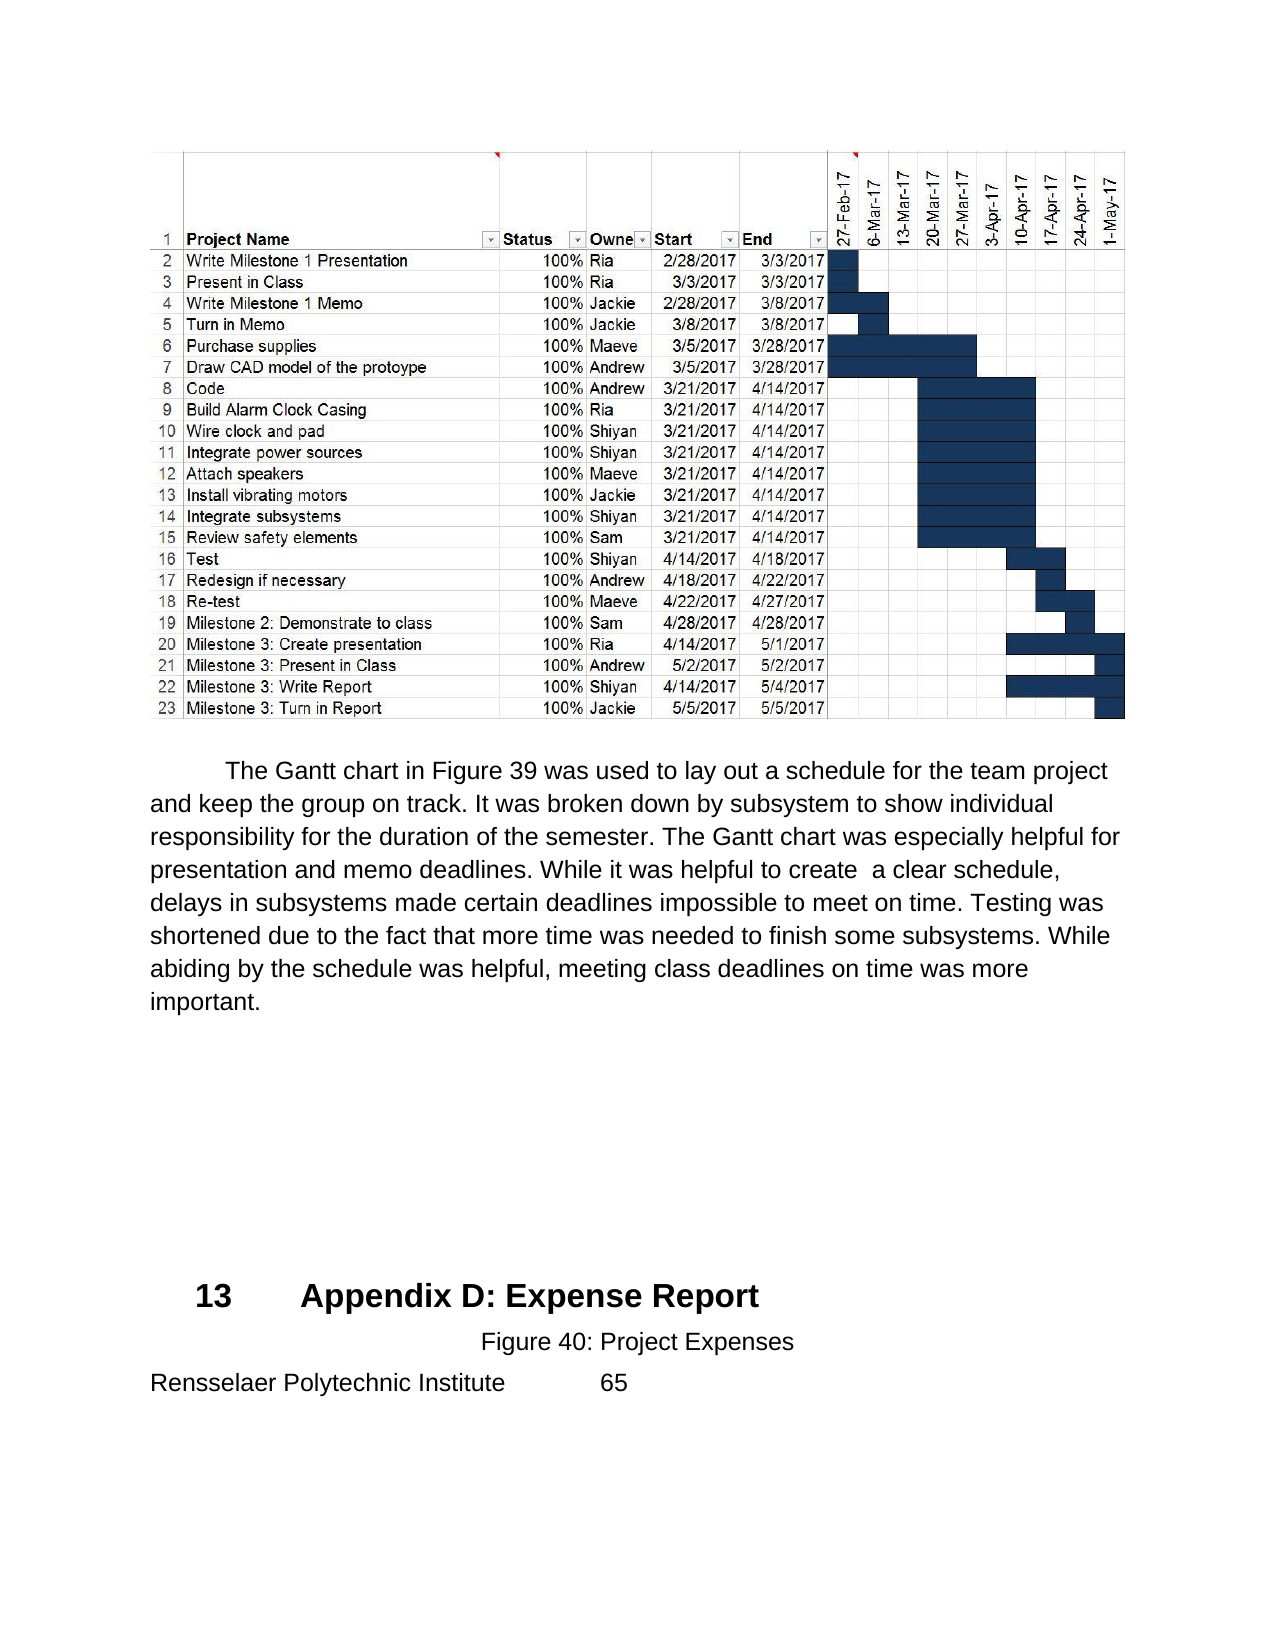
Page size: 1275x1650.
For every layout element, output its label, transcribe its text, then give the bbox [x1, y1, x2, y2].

text The Gantt chart in Figure 39 was used to lay out a schedule for the team project and keep the group on track. It was broken down by subsystem to show individual responsibility for the duration of the semester. The Gantt chart was especially helpful for presentation and memo deadlines. While it was helpful to create a clear schedule, delays in subsystems made certain deadlines impossible to meet on time. Testing was shortened due to the fact that more time was needed to finish some subsystems. While abiding by the schedule was helpful, meeting class deadlines on time was more important. [150, 756, 1125, 1016]
text Figure 40: Project Expenses [150, 1327, 1125, 1356]
picture [150, 150, 1125, 719]
subtitle Appendix D: Expense Report [195, 1276, 1125, 1315]
